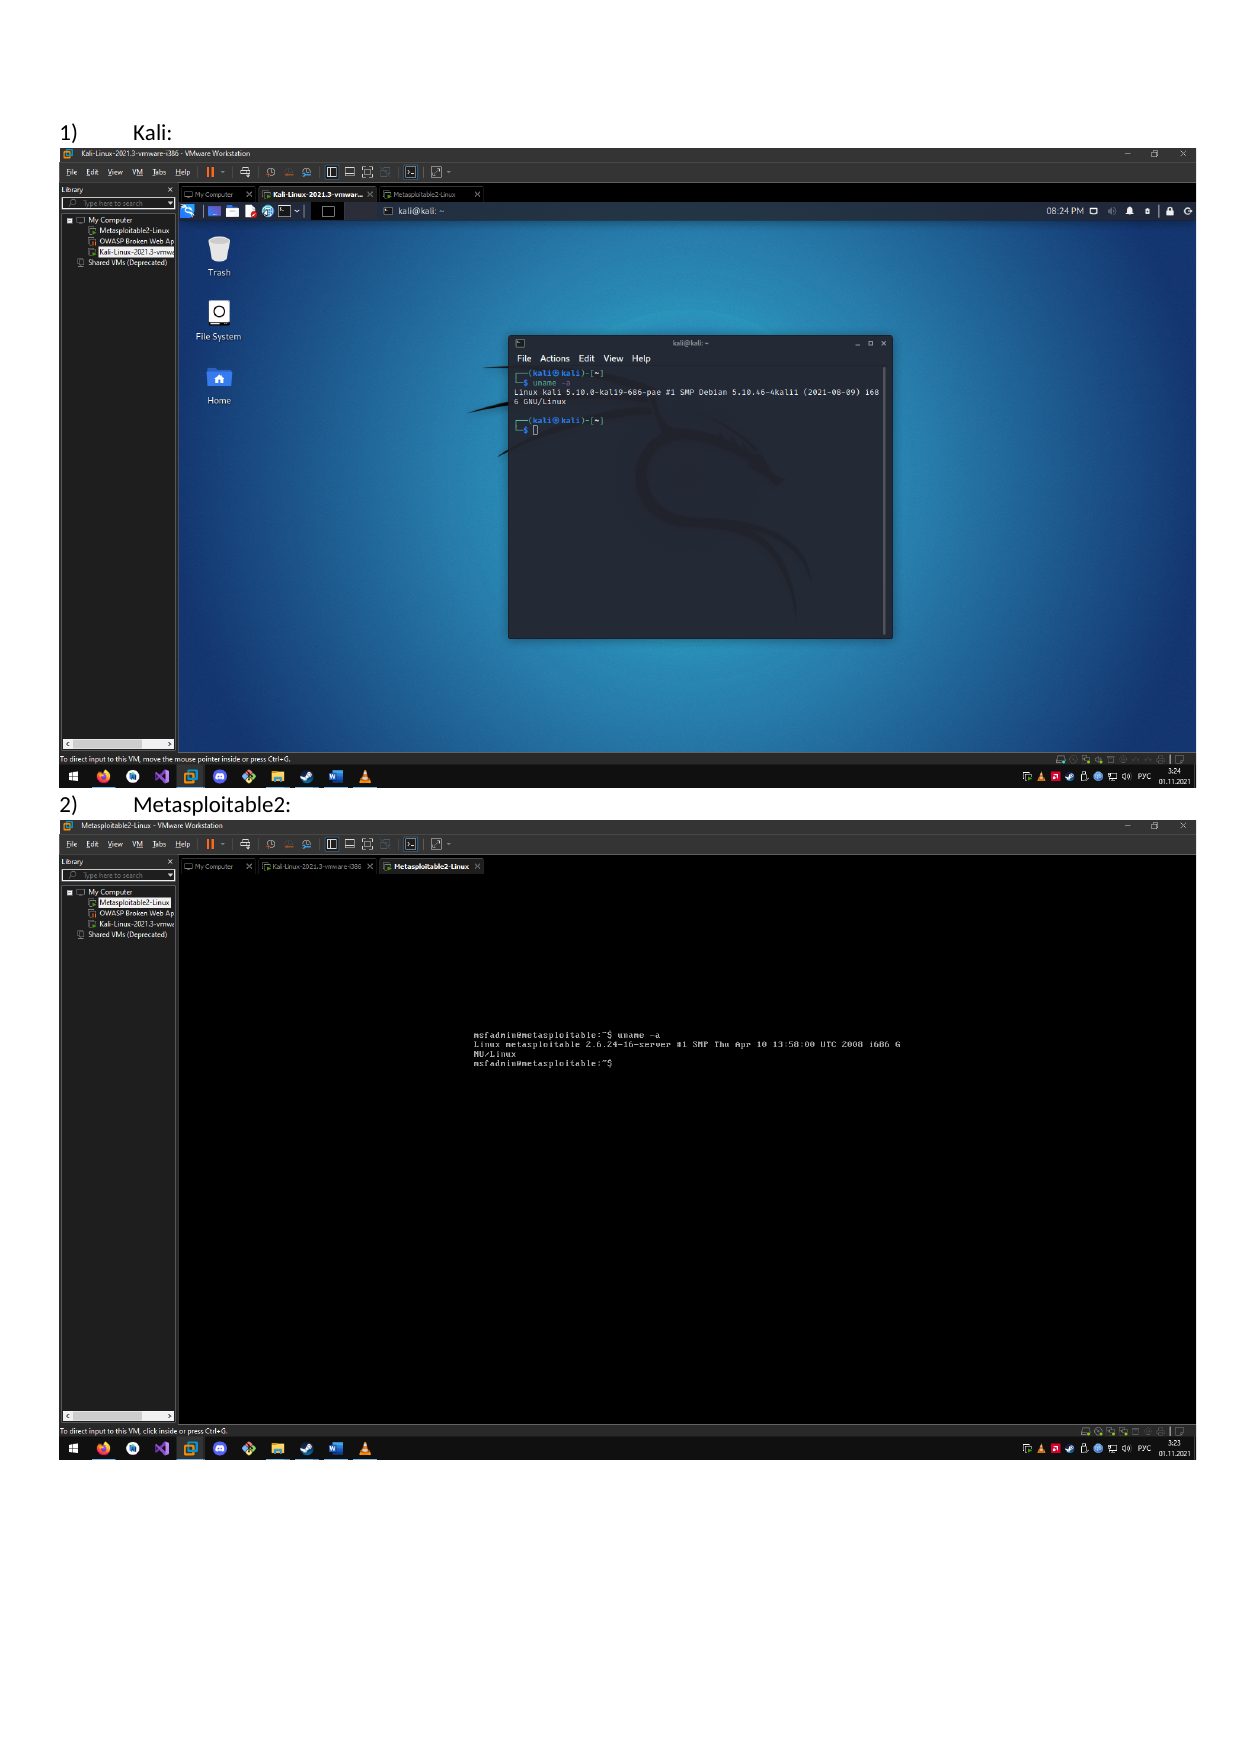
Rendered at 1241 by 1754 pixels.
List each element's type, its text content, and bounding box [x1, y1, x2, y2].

list Metasploitable2: [59, 790, 1196, 818]
picture [59, 148, 1197, 788]
picture [59, 820, 1197, 1460]
list Kali: [59, 118, 1196, 146]
